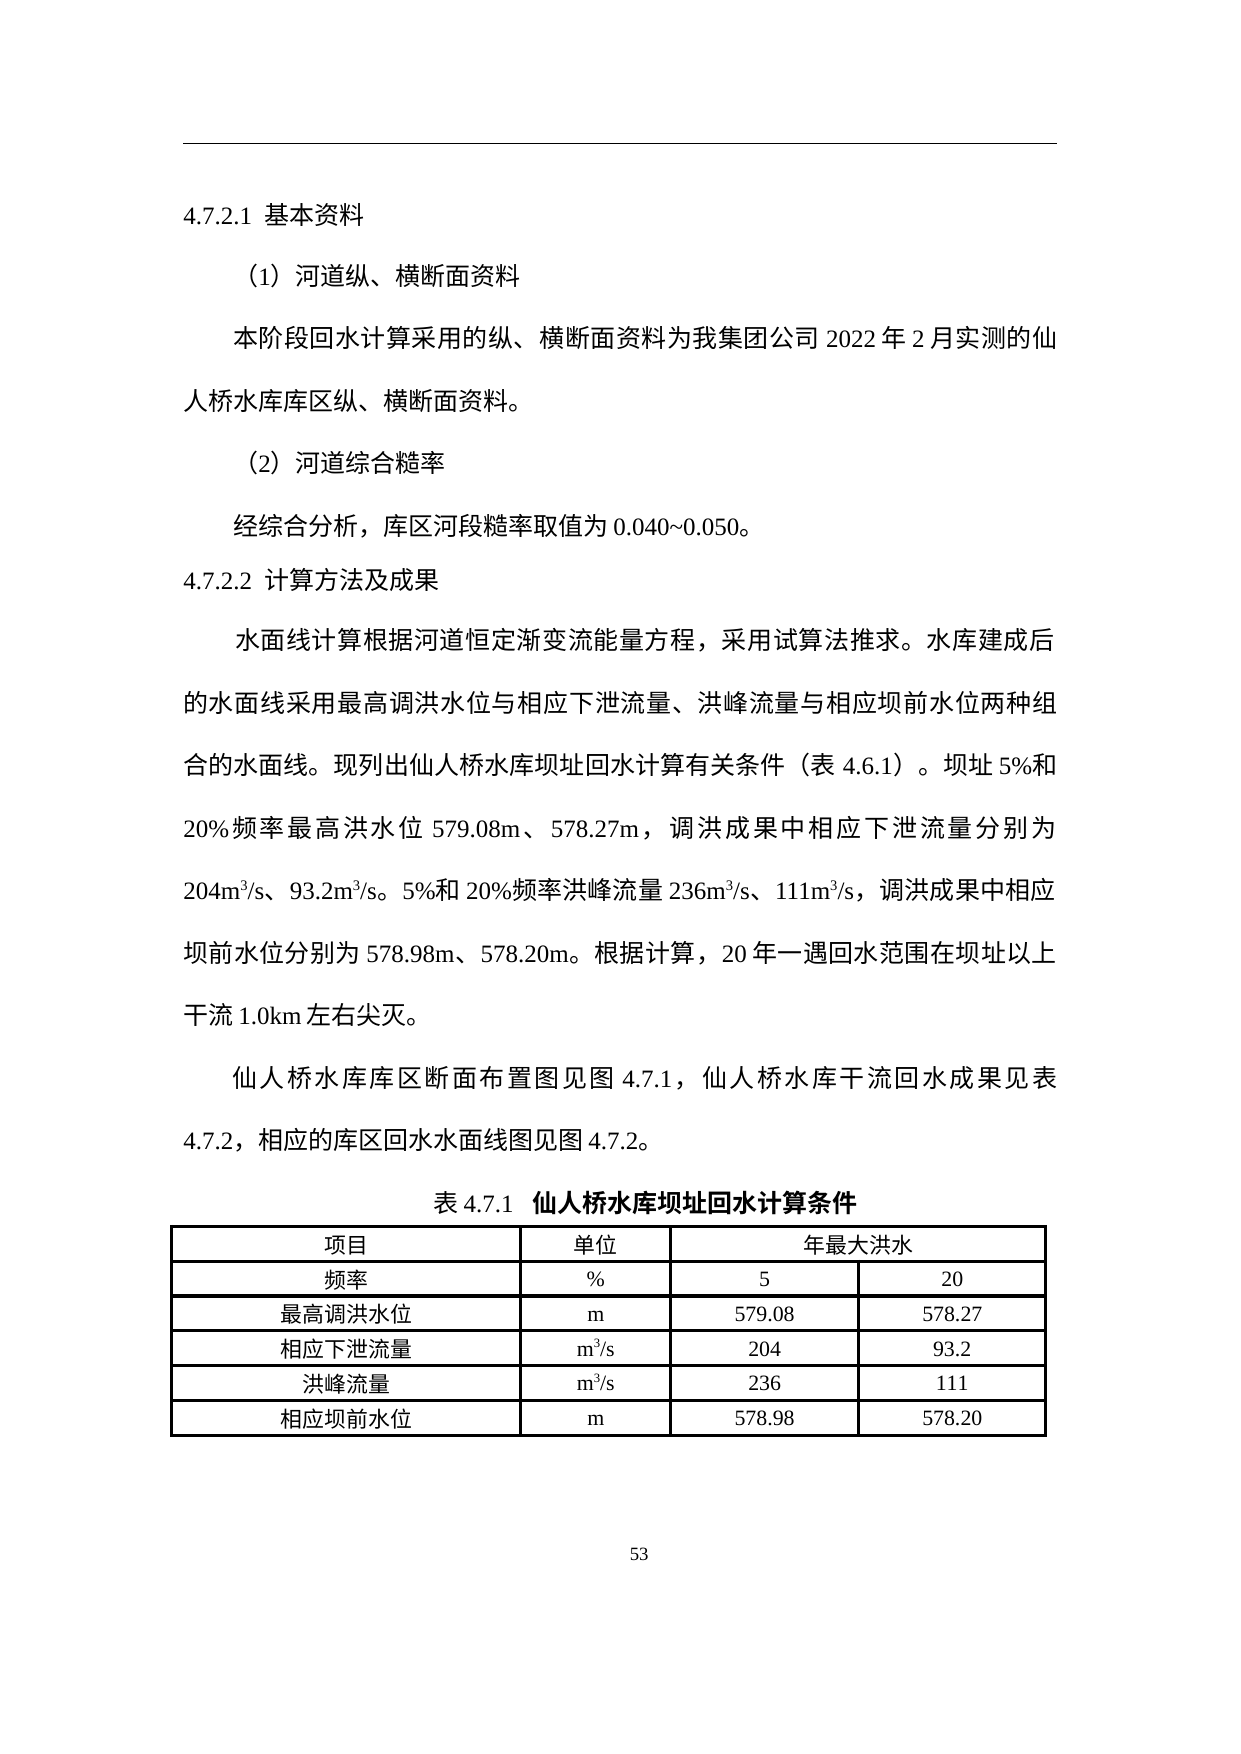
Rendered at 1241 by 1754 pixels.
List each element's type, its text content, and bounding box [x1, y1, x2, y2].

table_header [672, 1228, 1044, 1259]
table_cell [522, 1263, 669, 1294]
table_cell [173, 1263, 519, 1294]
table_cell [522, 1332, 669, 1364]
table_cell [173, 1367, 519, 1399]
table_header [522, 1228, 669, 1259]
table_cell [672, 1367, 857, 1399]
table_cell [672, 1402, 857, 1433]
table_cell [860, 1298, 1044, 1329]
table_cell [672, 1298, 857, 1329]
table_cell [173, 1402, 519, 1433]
text 仙人桥水库库区断面布置图见图4.7.1，仙人桥水库干流回水成果见表4.7.2，相应的库区回水水面线图见图4.7.2。 [183, 1037, 1057, 1162]
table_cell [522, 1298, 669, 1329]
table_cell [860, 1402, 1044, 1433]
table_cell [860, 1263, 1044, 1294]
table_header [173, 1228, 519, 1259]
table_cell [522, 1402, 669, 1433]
list 4.7.2.1 基本资料 [183, 183, 1057, 235]
list 4.7.2.2 计算方法及成果 [183, 548, 1057, 600]
text 本阶段回水计算采用的纵、横断面资料为我集团公司2022年2月实测的仙人桥水库库区纵、横断面资料。 [183, 298, 1057, 423]
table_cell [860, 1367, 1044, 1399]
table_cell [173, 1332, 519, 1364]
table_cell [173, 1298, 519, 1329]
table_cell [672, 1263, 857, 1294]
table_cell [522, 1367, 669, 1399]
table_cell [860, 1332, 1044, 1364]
text （2）河道综合糙率 [183, 423, 1057, 485]
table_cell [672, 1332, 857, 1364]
text 经综合分析，库区河段糙率取值为0.040~0.050。 [183, 485, 1057, 548]
text 水面线计算根据河道恒定渐变流能量方程，采用试算法推求。水库建成后的水面线采用最高调洪水位与相应下泄流量、洪峰流量与相应坝前水位两种组合的水面线。现列出仙人桥水库坝址回水计算有关条件（表4.6.1）。坝址5%和20%频率最高洪水位579.08m、578.27m，调洪成果中相应下泄流量分别为204m3/s、93.2m3/s。5%和20%频率洪峰流量236m3/s、111m3/s，调洪成果中相应坝前水位分别为578.98m、578.20m。根据计算，20年一遇回水范围在坝址以上干流1.0km左右尖灭。 [183, 600, 1057, 1037]
text 表4.7.1 仙人桥水库坝址回水计算条件 [183, 1162, 1057, 1225]
text （1）河道纵、横断面资料 [183, 235, 1057, 298]
